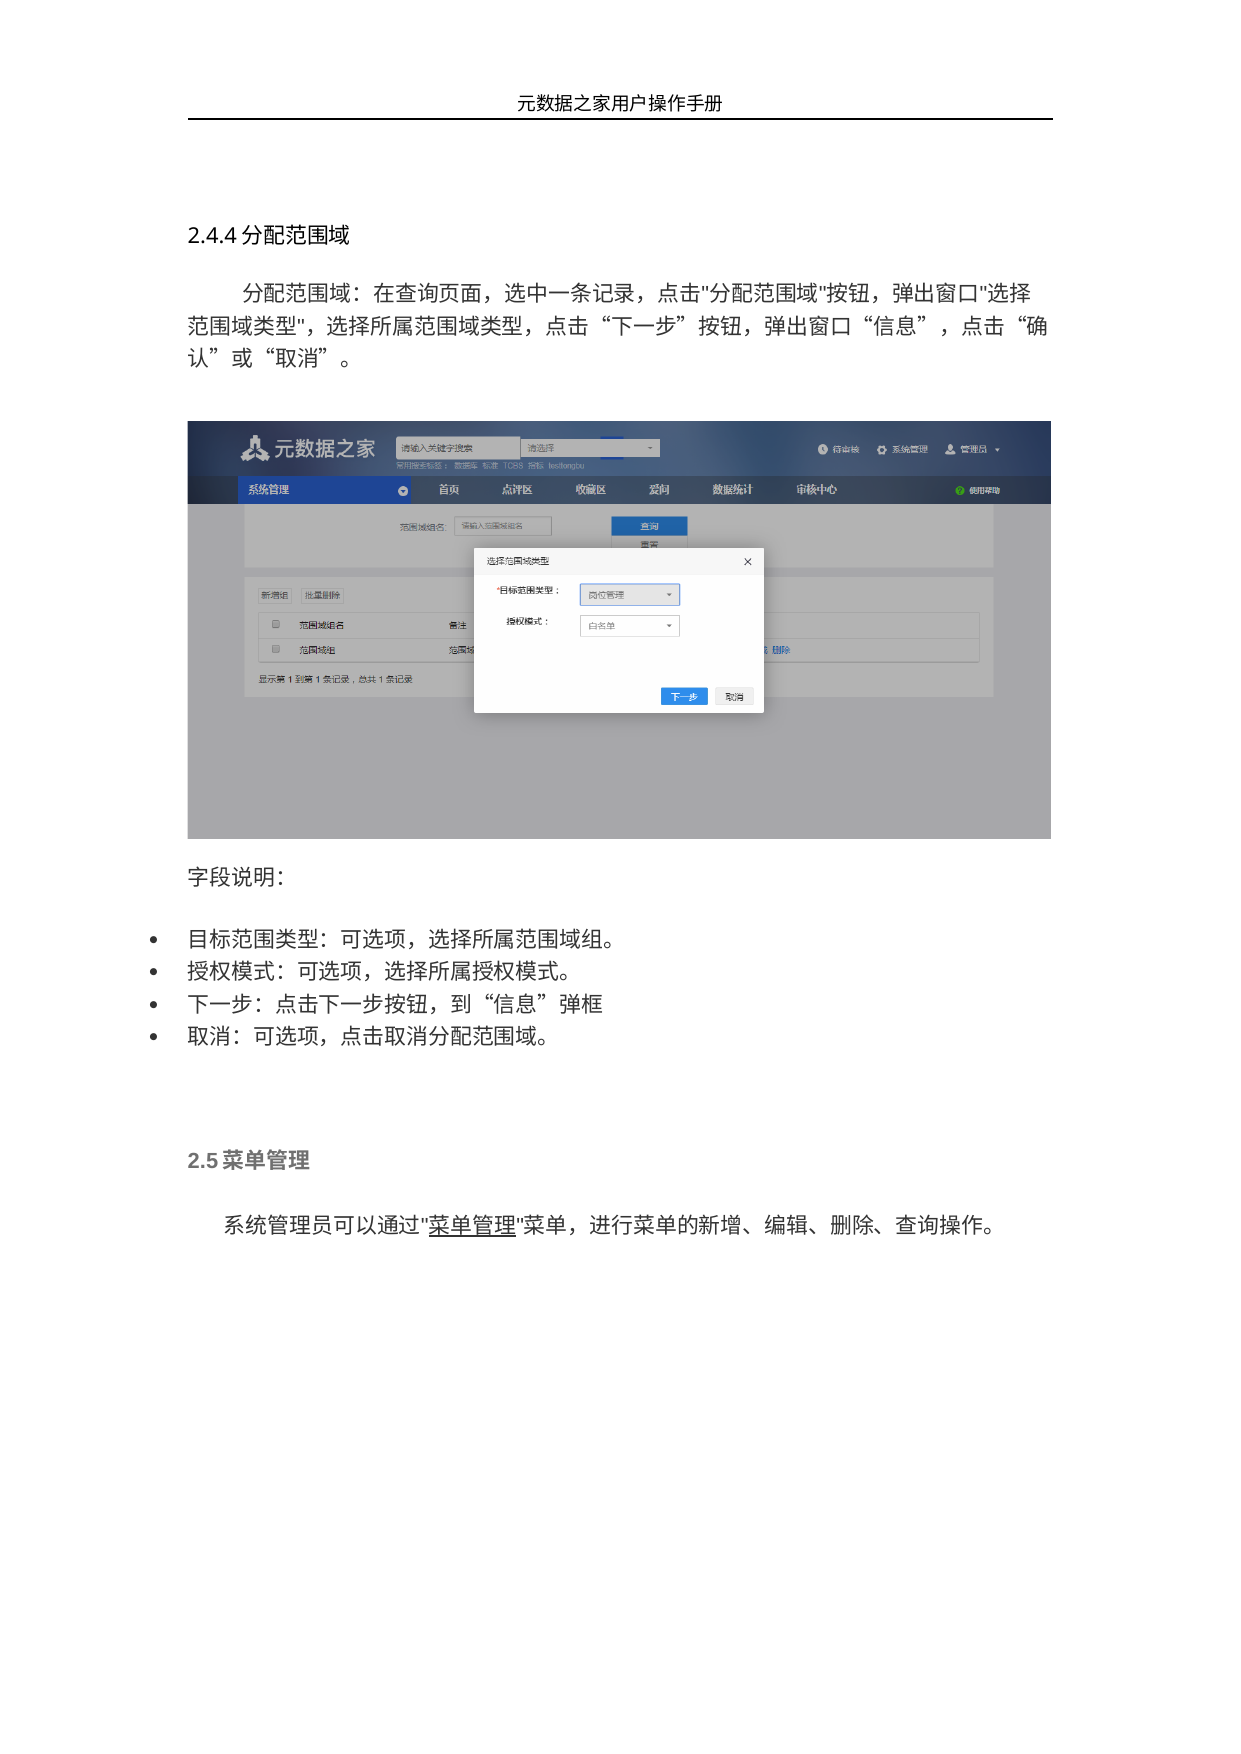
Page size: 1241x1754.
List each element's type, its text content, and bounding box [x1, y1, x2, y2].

text 字段说明： [187, 859, 1053, 892]
list 下一步：点击下一步按钮，到“信息”弹框 [150, 986, 1053, 1019]
list 取消：可选项，点击取消分配范围域。 [150, 1019, 1053, 1051]
picture [187, 421, 1051, 839]
subtitle 2.4.4分配范围域 [187, 218, 1053, 250]
list 目标范围类型：可选项，选择所属范围域组。 [150, 921, 1053, 954]
text 分配范围域：在查询页面，选中一条记录，点击"分配范围域"按钮，弹出窗口"选择范围域类型"，选择所属范围域类型，点击“下一步”按钮，弹出窗口“信息”，点击“确认”或“取消”。 [187, 276, 1053, 373]
subtitle 2.5菜单管理 [187, 1143, 1053, 1174]
text 系统管理员可以通过"菜单管理"菜单，进行菜单的新增、编辑、删除、查询操作。 [187, 1208, 1053, 1240]
list 授权模式：可选项，选择所属授权模式。 [150, 954, 1053, 986]
